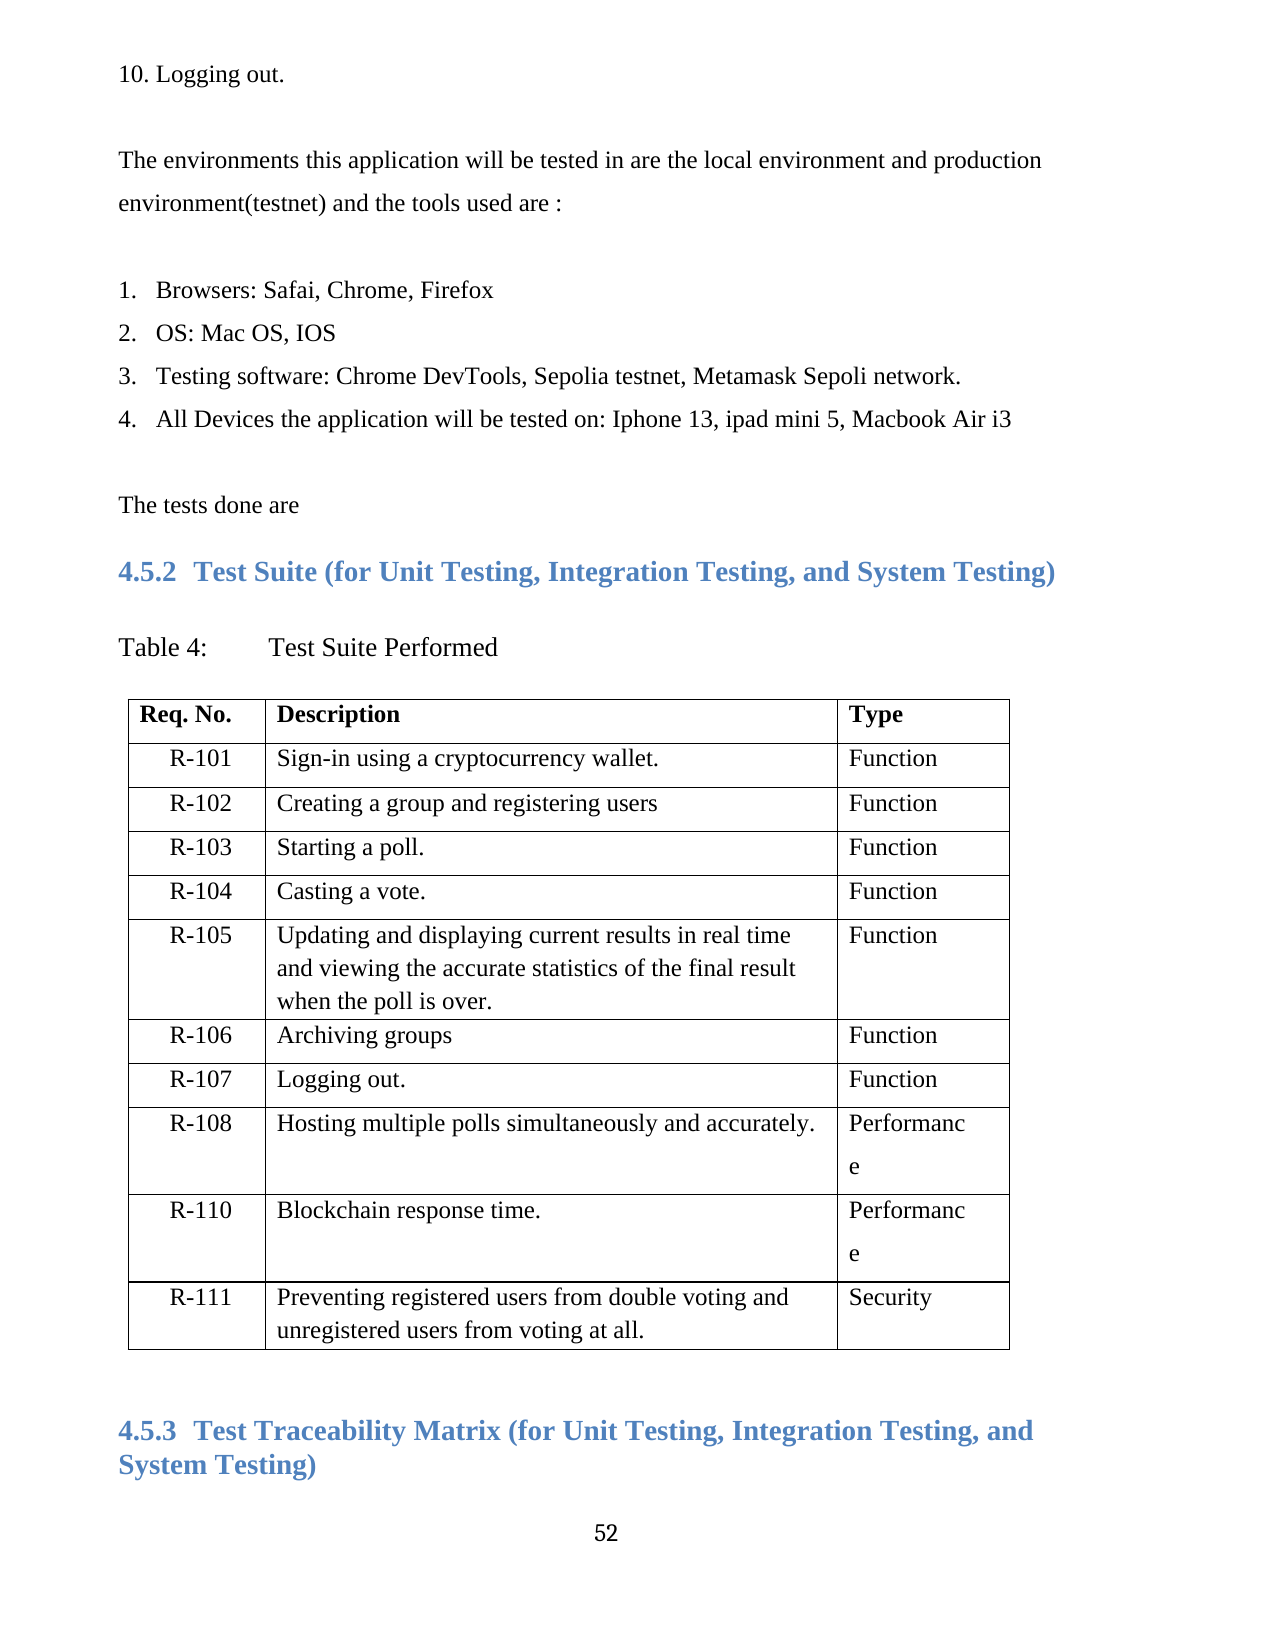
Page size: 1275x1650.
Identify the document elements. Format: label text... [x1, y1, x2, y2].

table_cell Casting a vote. [266, 876, 837, 919]
table_cell Starting a poll. [266, 832, 837, 875]
table_cell Updating and displaying current results in real time and viewing the accurate statistics of the final result when the poll is over. [266, 920, 837, 1019]
table_cell Function [838, 1020, 1009, 1063]
table_cell Performance [838, 1108, 1009, 1194]
table_cell R-106 [129, 1020, 265, 1063]
text The environments this application will be tested in are the local environment and production environment(testnet) and the tools used are : [118, 145, 1094, 217]
table_cell R-103 [129, 832, 265, 875]
table_cell R-110 [129, 1195, 265, 1281]
table_cell Function [838, 876, 1009, 919]
table_cell Function [838, 832, 1009, 875]
table_header Description [266, 700, 837, 742]
table_header Req. No. [129, 700, 265, 742]
subtitle 4.5.3 Test Traceability Matrix (for Unit Testing, Integration Testing, and System Testing) [118, 1413, 1094, 1481]
table_cell Preventing registered users from double voting and unregistered users from voting at all. [266, 1283, 837, 1348]
list Browsers: Safai, Chrome, Firefox [118, 275, 1094, 303]
table_cell Logging out. [266, 1064, 837, 1107]
table_cell Sign-in using a cryptocurrency wallet. [266, 744, 837, 787]
table_header Type [838, 700, 1009, 742]
table_cell R-102 [129, 788, 265, 831]
table_cell R-104 [129, 876, 265, 919]
table_cell Blockchain response time. [266, 1195, 837, 1281]
list Testing software: Chrome DevTools, Sepolia testnet, Metamask Sepoli network. [118, 361, 1094, 390]
table_cell R-105 [129, 920, 265, 1019]
list Logging out. [118, 59, 1094, 88]
list All Devices the application will be tested on: Iphone 13, ipad mini 5, Macbook Air i3 [118, 404, 1094, 433]
table_cell Hosting multiple polls simultaneously and accurately. [266, 1108, 837, 1194]
subtitle 4.5.2 Test Suite (for Unit Testing, Integration Testing, and System Testing) [118, 554, 1094, 588]
table_cell R-107 [129, 1064, 265, 1107]
table_cell R-101 [129, 744, 265, 787]
table_cell Function [838, 1064, 1009, 1107]
list OS: Mac OS, IOS [118, 318, 1094, 347]
table_cell R-111 [129, 1283, 265, 1348]
table_cell Performance [838, 1195, 1009, 1281]
table_cell Archiving groups [266, 1020, 837, 1063]
table_cell Function [838, 788, 1009, 831]
text Table 4: Test Suite Performed [118, 631, 1071, 662]
table_cell Function [838, 744, 1009, 787]
table_cell Function [838, 920, 1009, 1019]
table_cell Creating a group and registering users [266, 788, 837, 831]
table_cell R-108 [129, 1108, 265, 1194]
table_cell Security [838, 1283, 1009, 1348]
text The tests done are [118, 490, 1094, 519]
